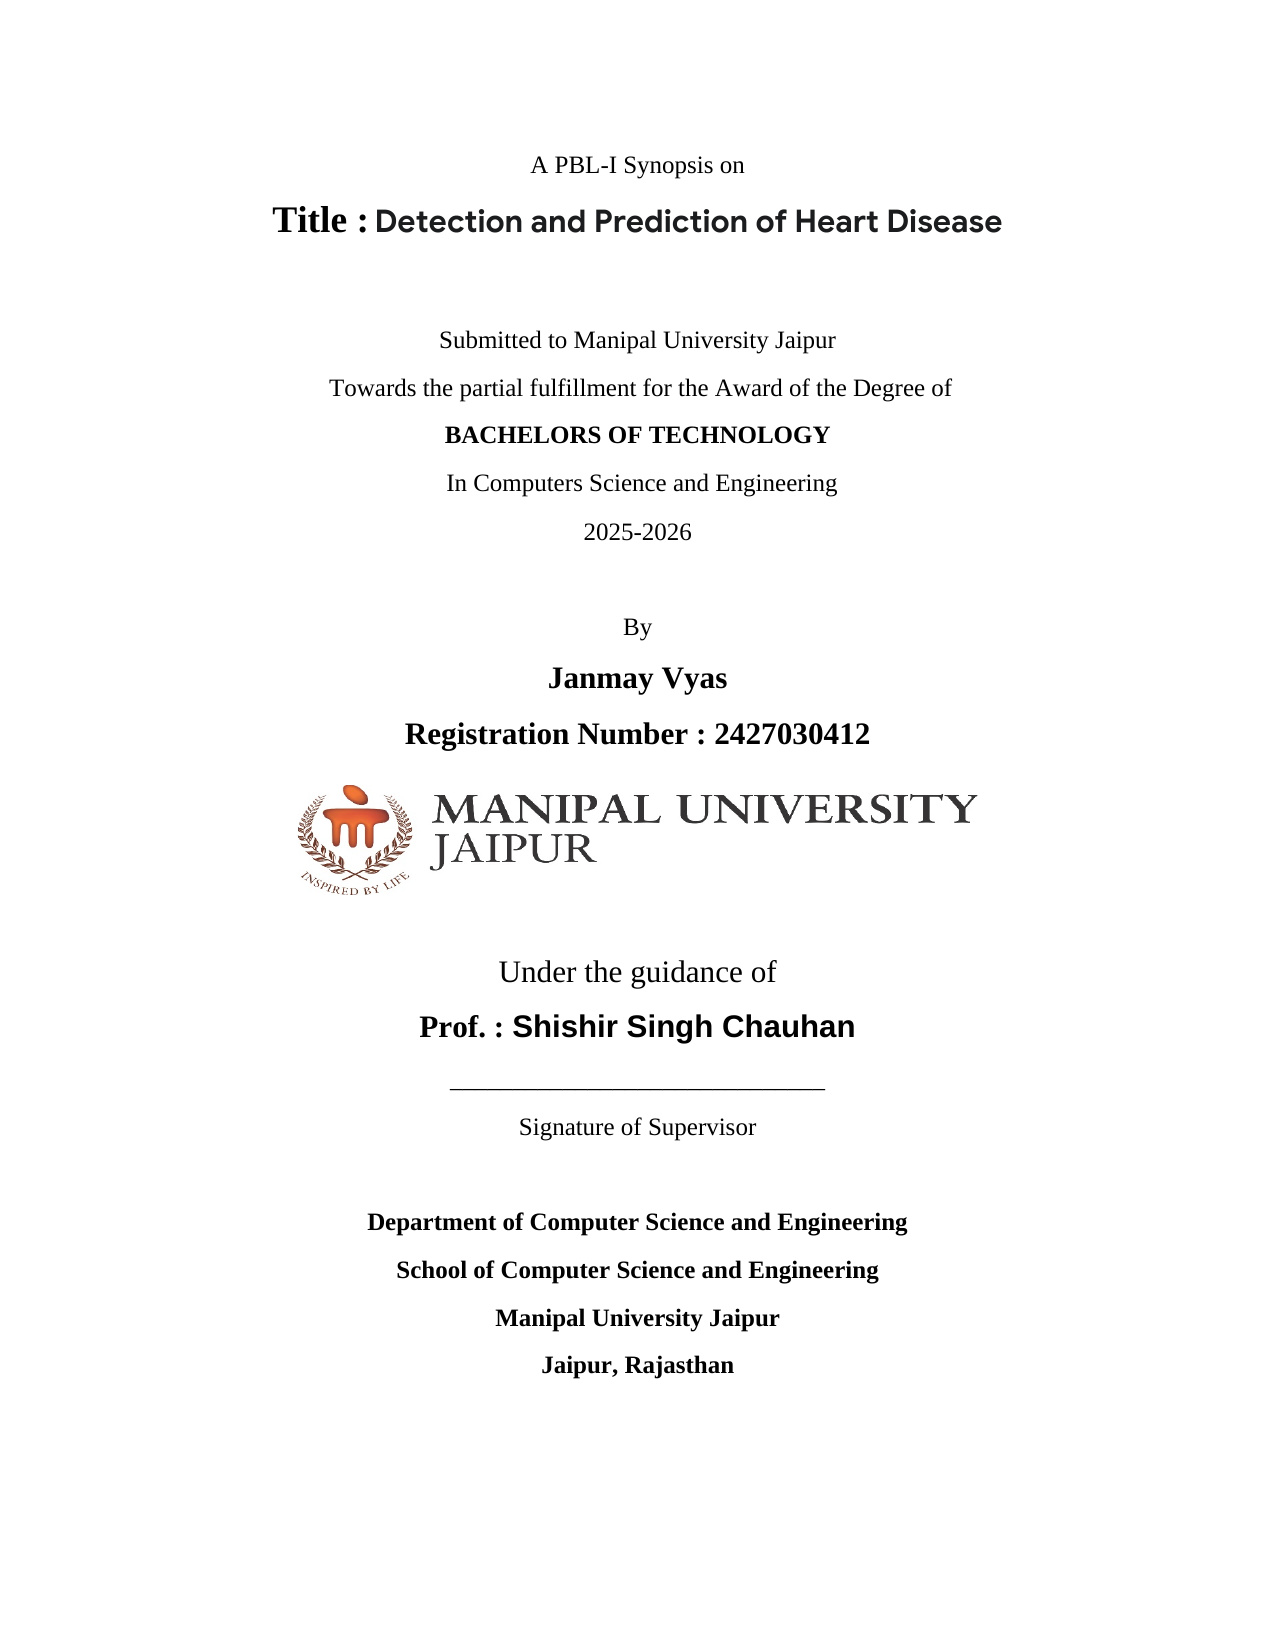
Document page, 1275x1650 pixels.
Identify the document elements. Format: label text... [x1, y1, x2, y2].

text BACHELORS OF TECHNOLOGY [150, 420, 1125, 449]
text By [150, 612, 1125, 641]
text Jaipur, Rajasthan [150, 1350, 1125, 1379]
text Title : Detection and Prediction of Heart Disease [150, 198, 1125, 242]
text Registration Number : 2427030412 [150, 715, 1125, 751]
text Under the guidance of [150, 953, 1125, 989]
text Janmay Vyas [150, 660, 1125, 696]
text Towards the partial fulfillment for the Award of the Degree of [150, 373, 1125, 401]
text Department of Computer Science and Engineering [150, 1207, 1125, 1236]
text A PBL-I Synopsis on [150, 150, 1125, 179]
text Submitted to Manipal University Jaipur [150, 325, 1125, 354]
text Signature of Supervisor [150, 1112, 1125, 1141]
text In Computers Science and Engineering [150, 468, 1125, 497]
text School of Computer Science and Engineering [150, 1255, 1125, 1284]
text Prof. : Shishir Singh Chauhan [150, 1008, 1125, 1045]
text Manipal University Jaipur [150, 1303, 1125, 1331]
text 2025-2026 [150, 517, 1125, 545]
picture [297, 785, 978, 895]
text ______________________________ [150, 1064, 1125, 1093]
